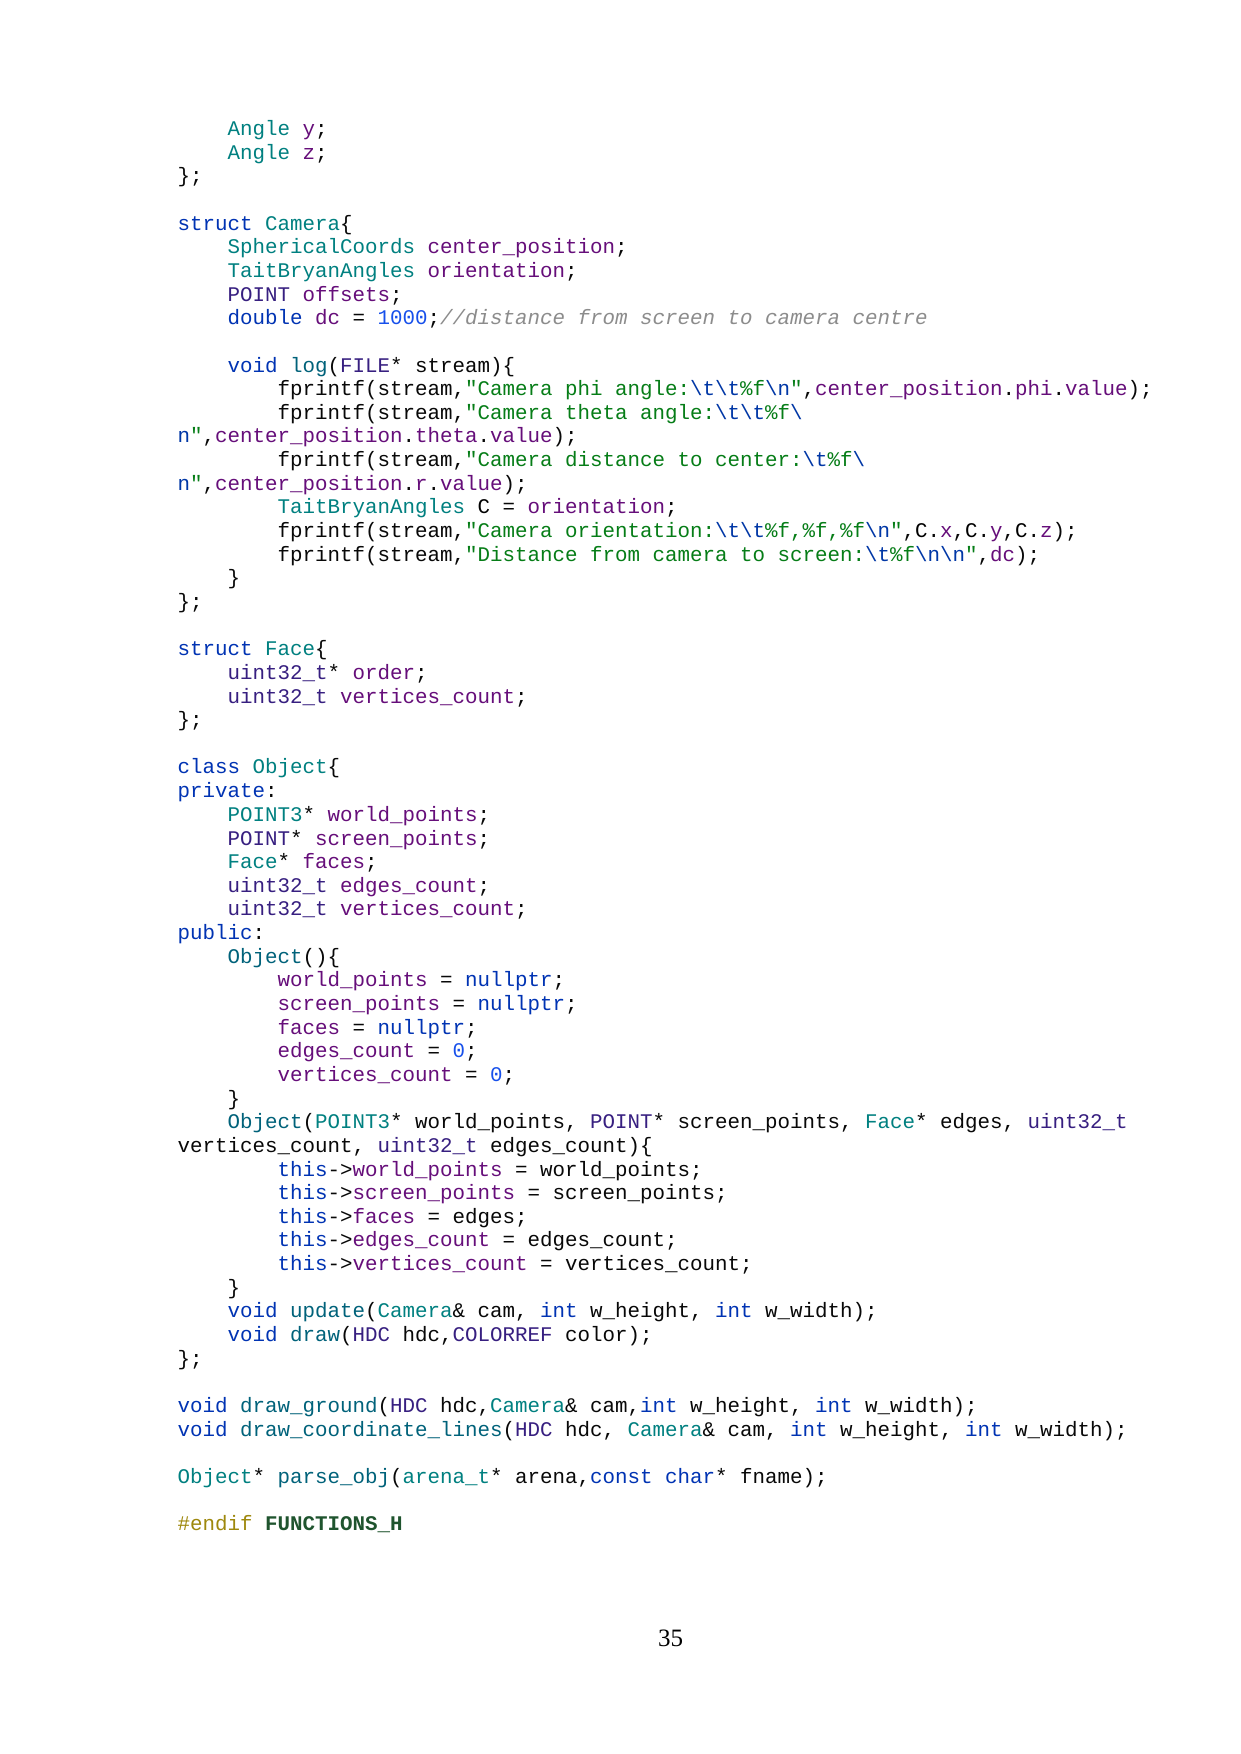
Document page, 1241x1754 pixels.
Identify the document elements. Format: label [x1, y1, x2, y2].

text [177, 118, 1163, 1537]
